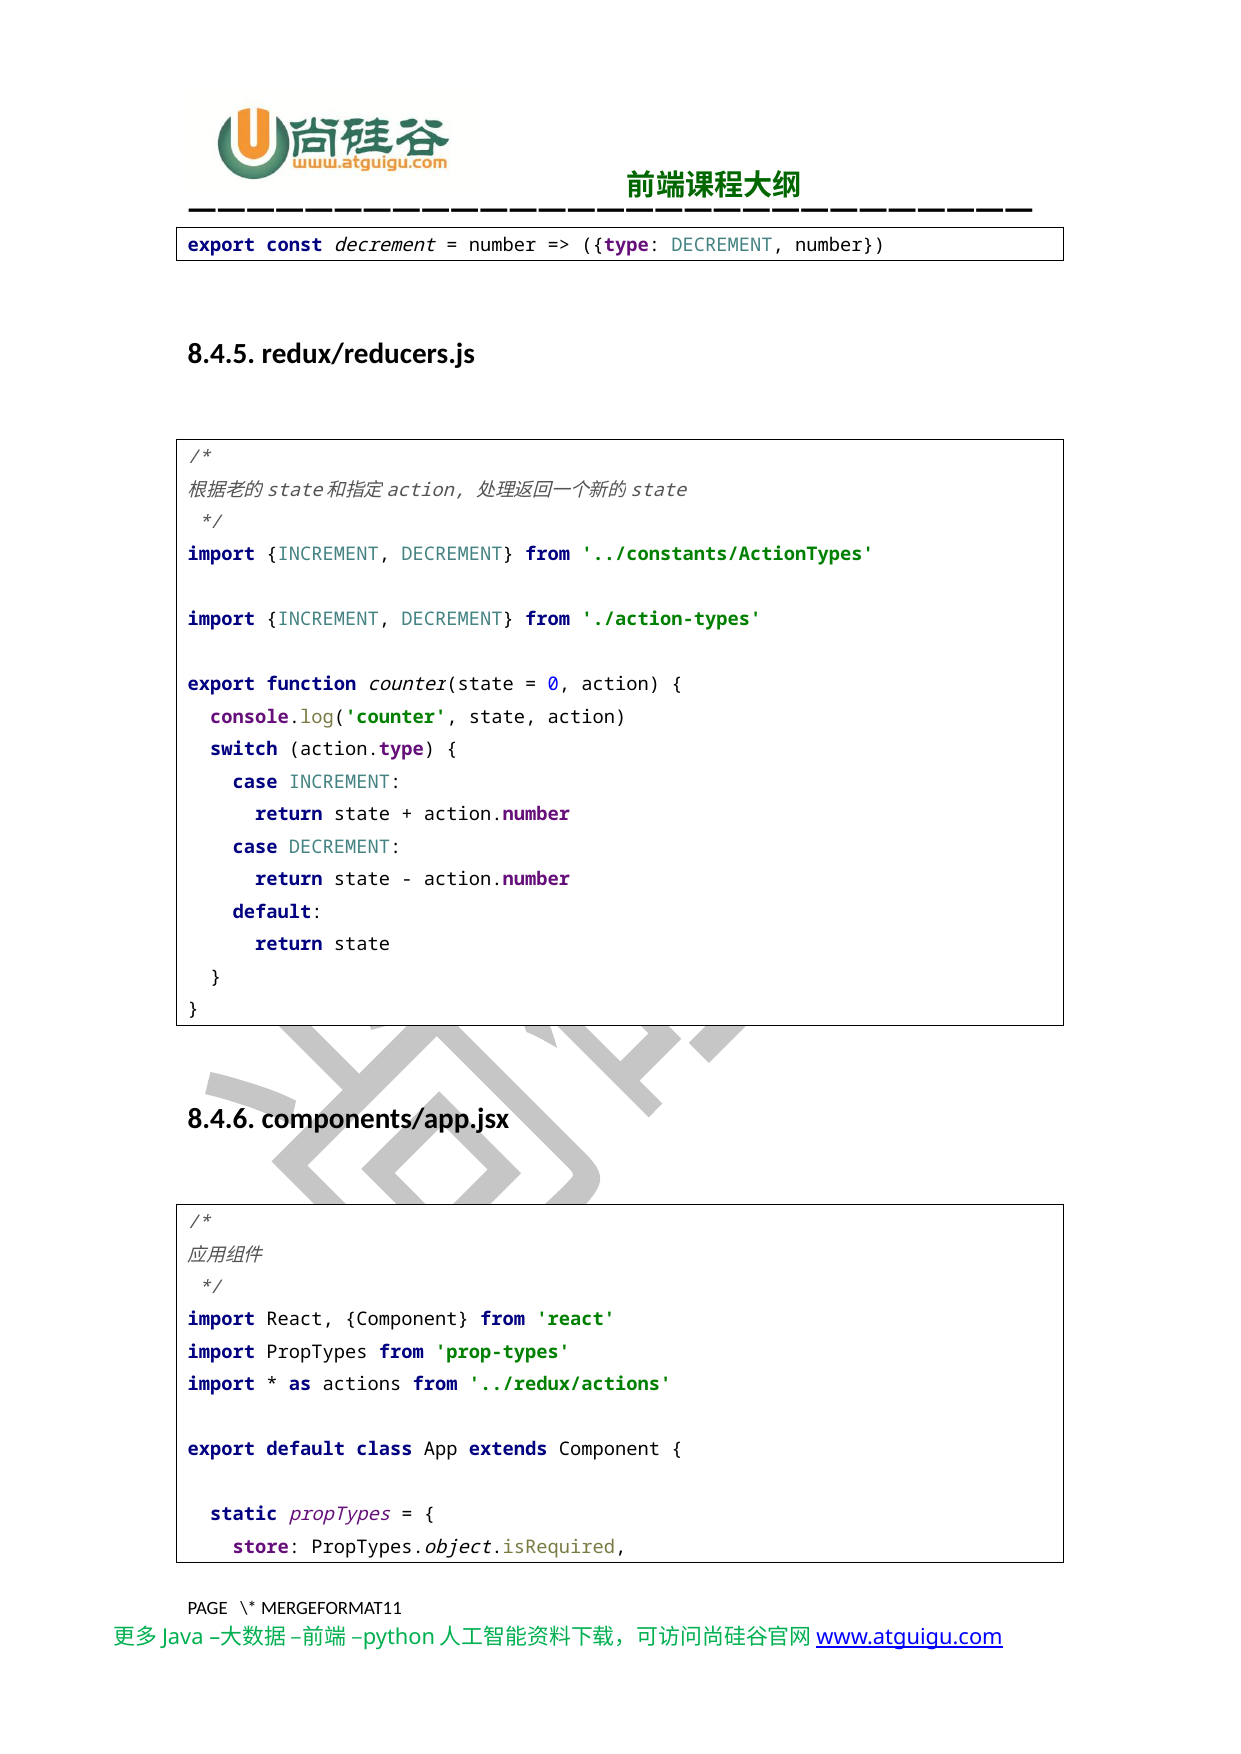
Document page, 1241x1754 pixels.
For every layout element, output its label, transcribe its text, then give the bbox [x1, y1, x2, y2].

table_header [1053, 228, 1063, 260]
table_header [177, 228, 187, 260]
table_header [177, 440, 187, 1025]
picture [187, 88, 479, 195]
subtitle 8.4.5. redux/reducers.js [187, 321, 1053, 386]
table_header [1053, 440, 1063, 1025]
subtitle 8.4.6. components/app.jsx [187, 1085, 1053, 1150]
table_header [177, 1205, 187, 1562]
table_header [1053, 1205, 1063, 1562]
